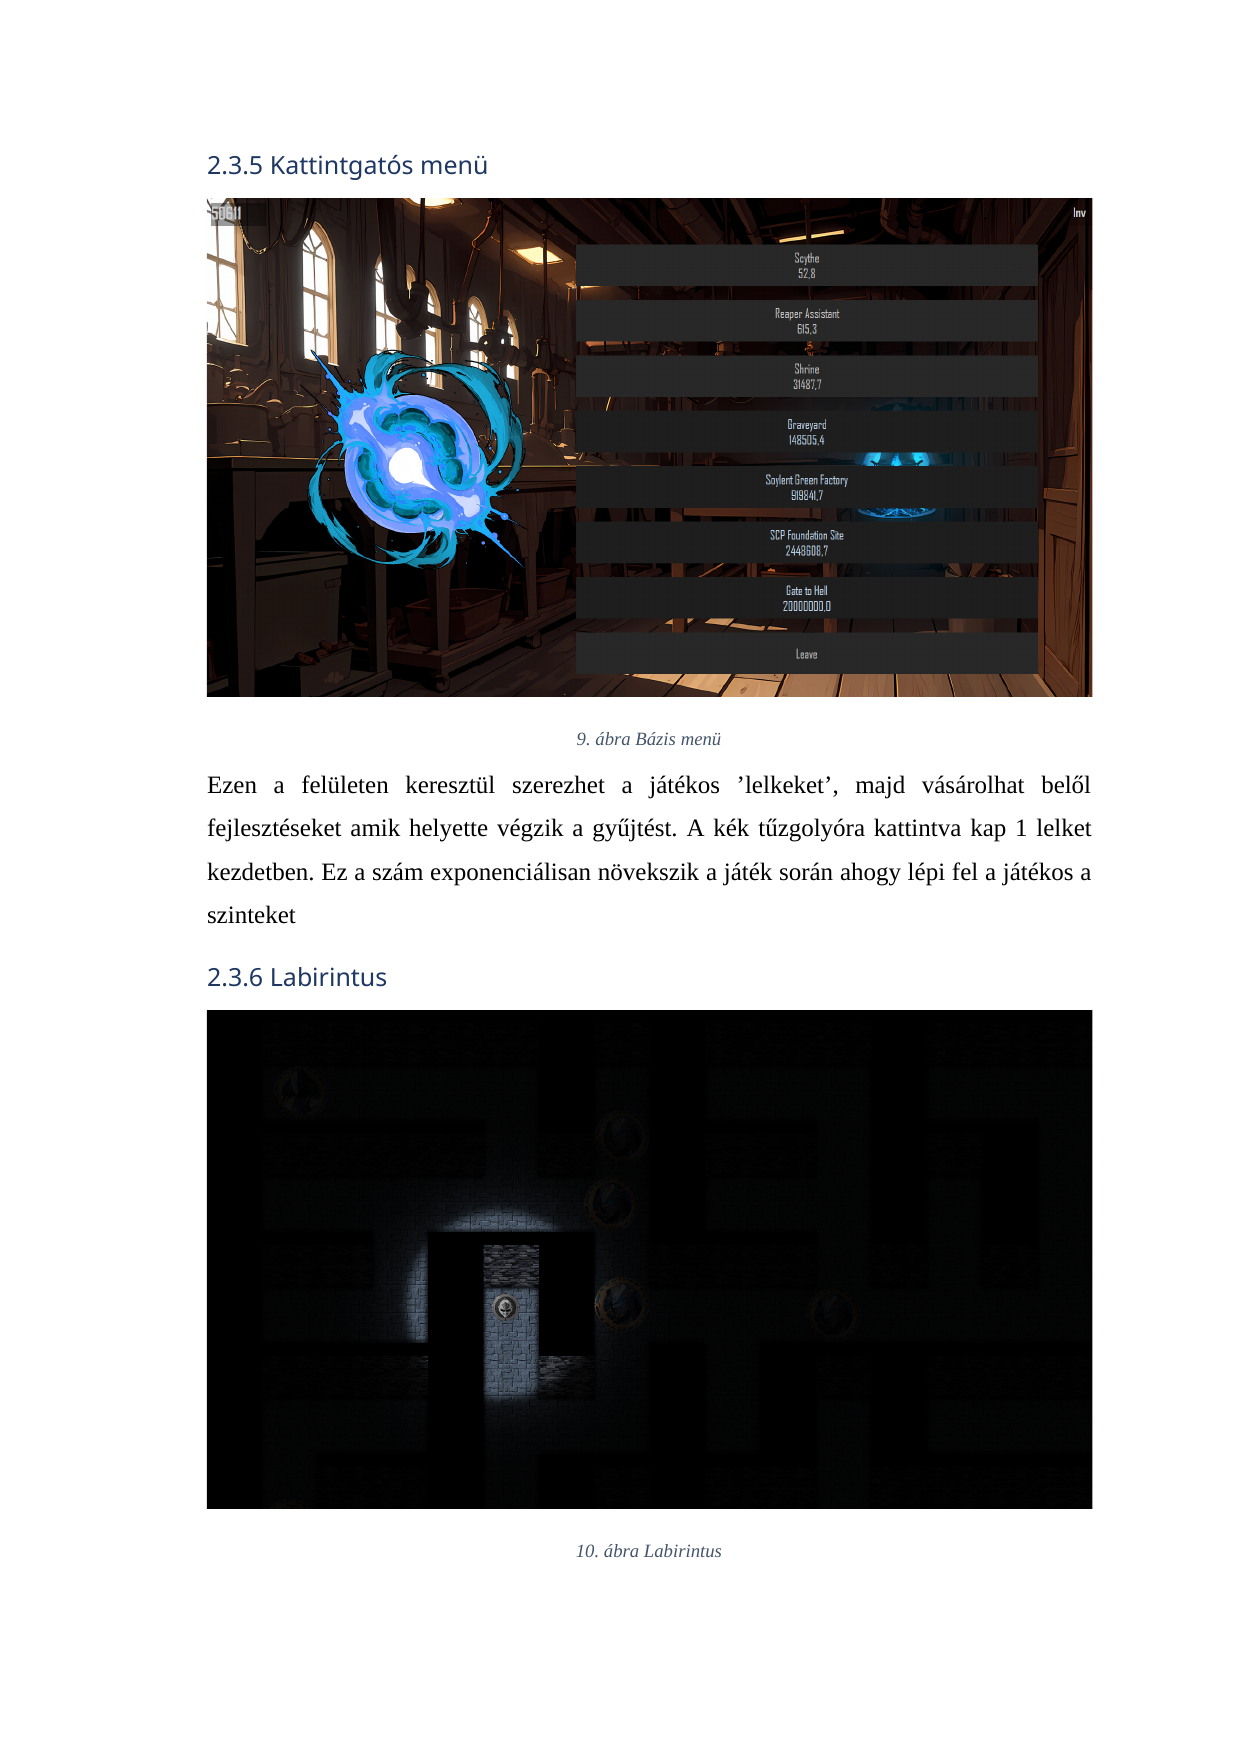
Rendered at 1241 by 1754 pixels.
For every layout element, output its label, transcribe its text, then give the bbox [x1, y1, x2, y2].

subtitle 2.3.5 Kattintgatós menü [207, 148, 1092, 182]
text 10. ábra Labirintus [207, 1540, 1092, 1561]
text Ezen a felületen keresztül szerezhet a játékos ’lelkeket’, majd vásárolhat belől fejlesztéseket amik helyette végzik a gyűjtést. A kék tűzgolyóra kattintva kap 1 lelket kezdetben. Ez a szám exponenciálisan növekszik a játék során ahogy lépi fel a játékos a szinteket [207, 770, 1092, 928]
subtitle 2.3.6 Labirintus [207, 959, 1092, 994]
picture [206, 1010, 1093, 1509]
picture [206, 198, 1093, 697]
text 9. ábra Bázis menü [207, 728, 1092, 749]
